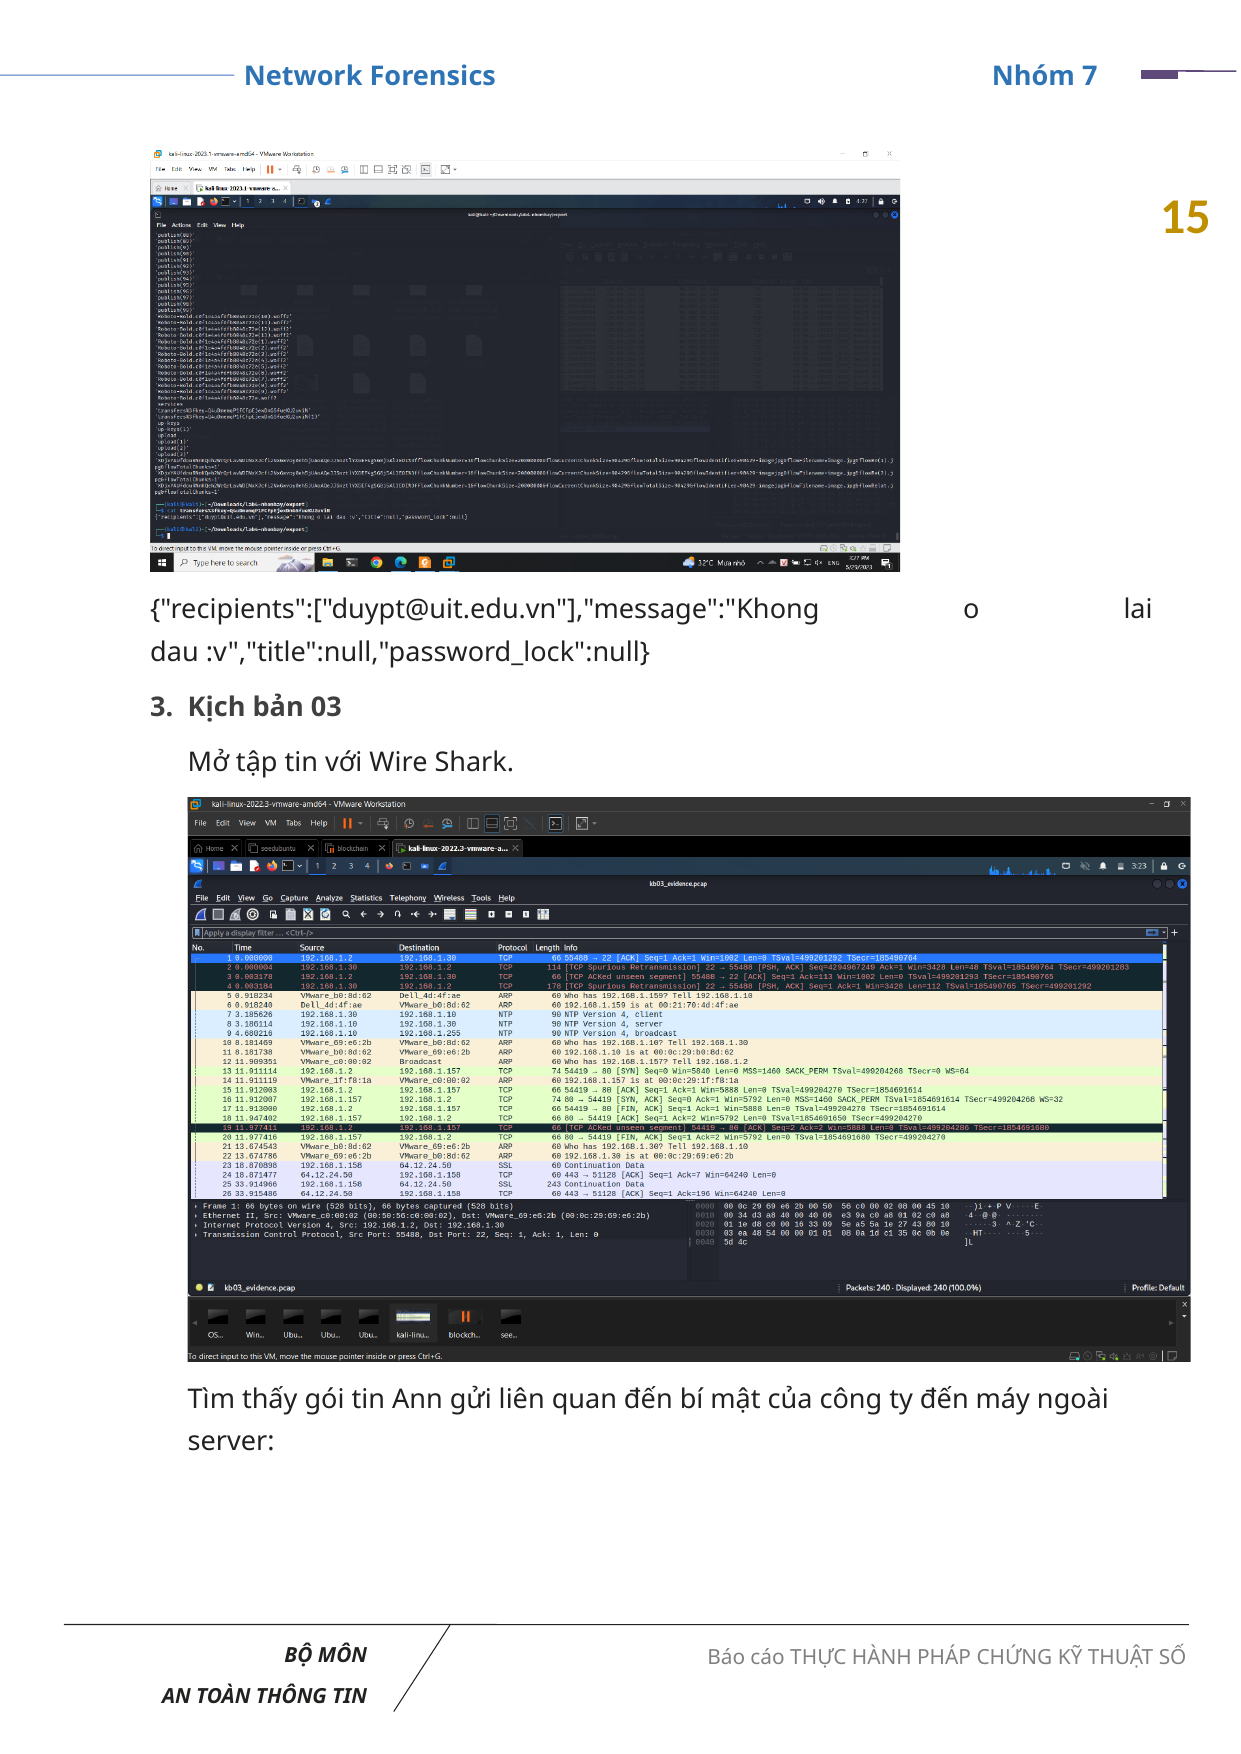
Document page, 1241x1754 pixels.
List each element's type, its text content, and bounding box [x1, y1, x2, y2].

subtitle Kịch bản 03 [150, 687, 1153, 724]
text {"recipients":["duypt@uit.edu.vn"],"message":"Khong o lai dau :v","title":null,"password_lock":null} [150, 590, 1153, 669]
picture [187, 797, 1191, 1362]
text Mở tập tin với Wire Shark. [187, 742, 1153, 779]
text Tìm thấy gói tin Ann gửi liên quan đến bí mật của công ty đến máy ngoài server: [187, 1379, 1153, 1458]
picture [150, 150, 901, 572]
